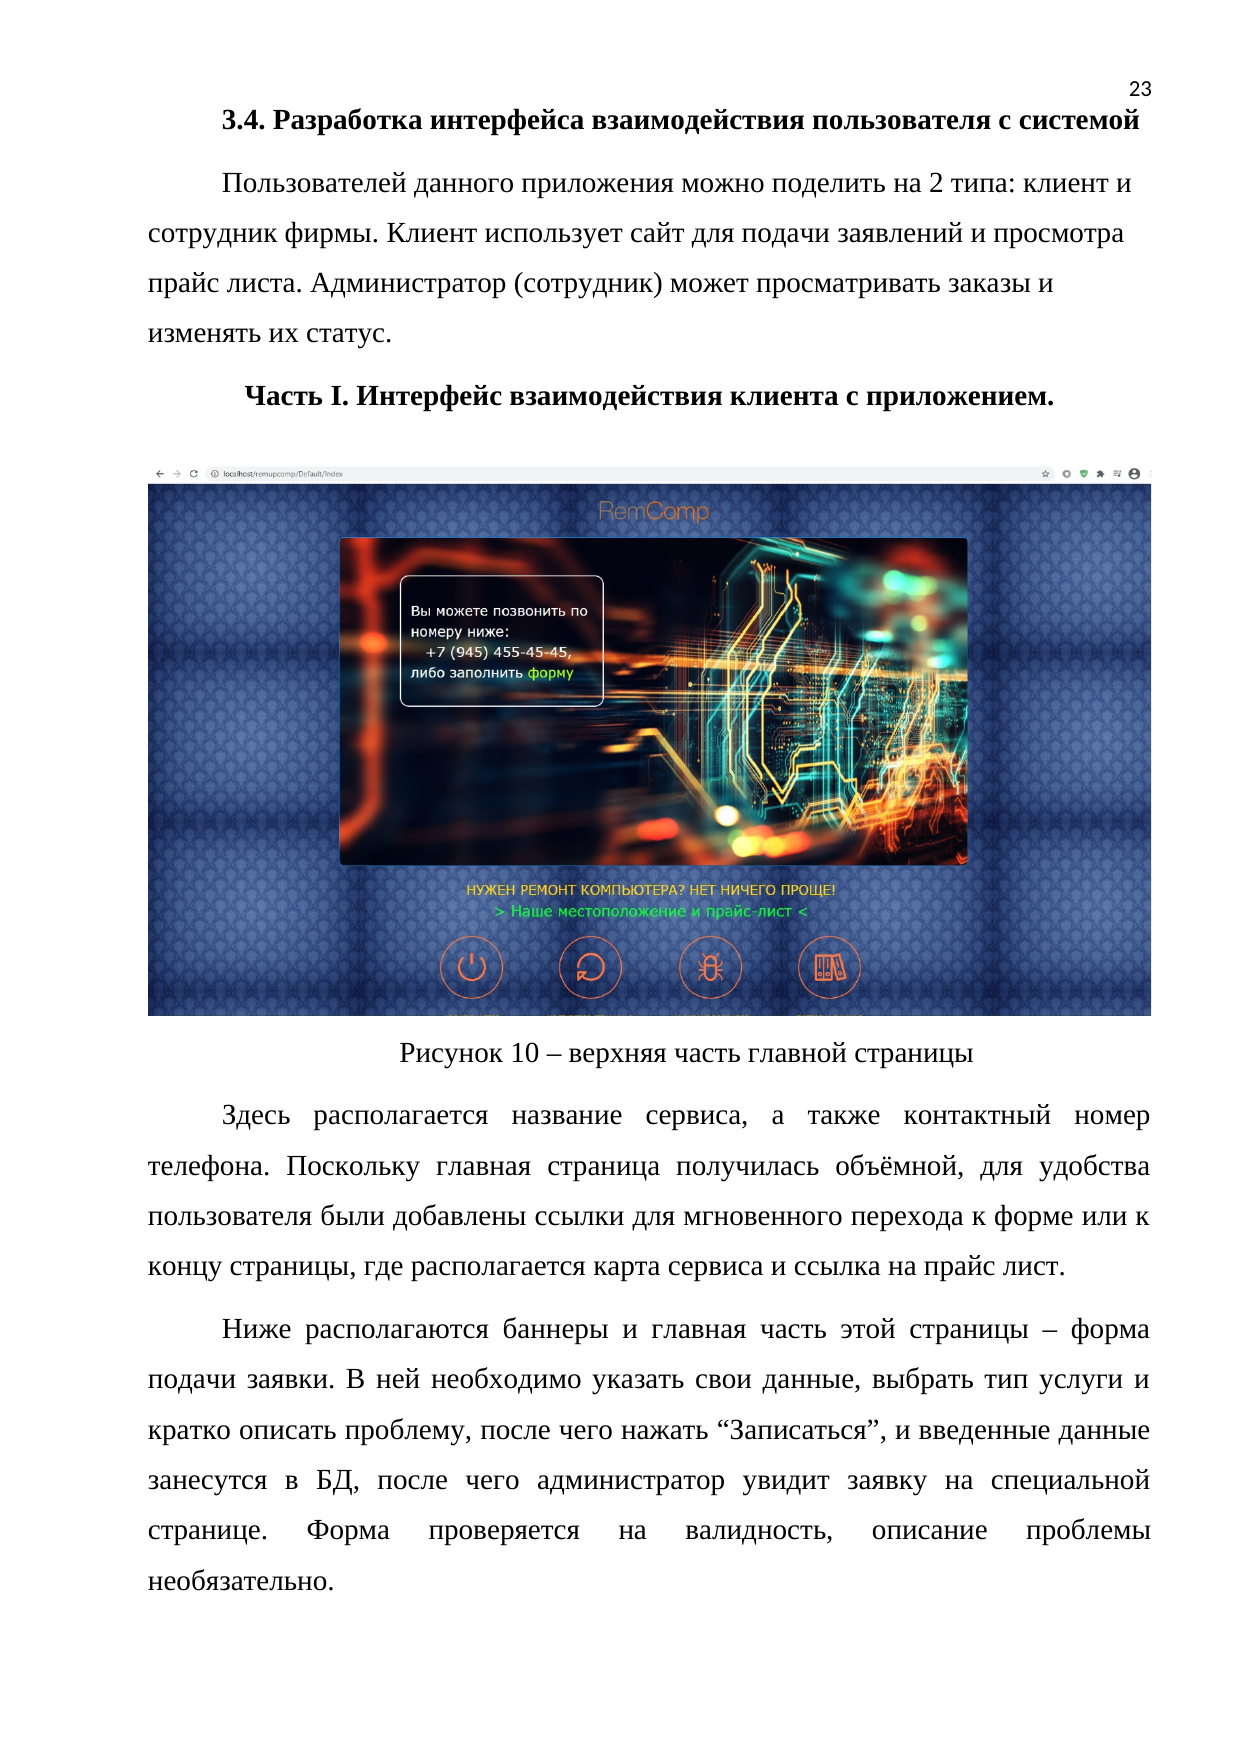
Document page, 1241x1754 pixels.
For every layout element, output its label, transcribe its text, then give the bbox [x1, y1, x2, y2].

subtitle 3.4. Разработка интерфейса взаимодействия пользователя с системой [148, 102, 1152, 135]
text Рисунок 10 – верхняя часть главной страницы [148, 1035, 1152, 1068]
text Здесь располагается название сервиса, а также контактный номер телефона. Поскольку главная страница получилась объёмной, для удобства пользователя были добавлены ссылки для мгновенного перехода к форме или к концу страницы, где располагается карта сервиса и ссылка на прайс лист. [148, 1097, 1152, 1282]
text Часть I. Интерфейс взаимодействия клиента с приложением. [148, 378, 1152, 412]
picture [148, 464, 1152, 1016]
text Ниже располагаются баннеры и главная часть этой страницы – форма подачи заявки. В ней необходимо указать свои данные, выбрать тип услуги и кратко описать проблему, после чего нажать “Записаться”, и введенные данные занесутся в БД, после чего администратор увидит заявку на специальной странице. Форма проверяется на валидность, описание проблемы необязательно. [148, 1311, 1152, 1596]
text Пользователей данного приложения можно поделить на 2 типа: клиент и сотрудник фирмы. Клиент использует сайт для подачи заявлений и просмотра прайс листа. Администратор (сотрудник) может просматривать заказы и изменять их статус. [148, 165, 1152, 349]
